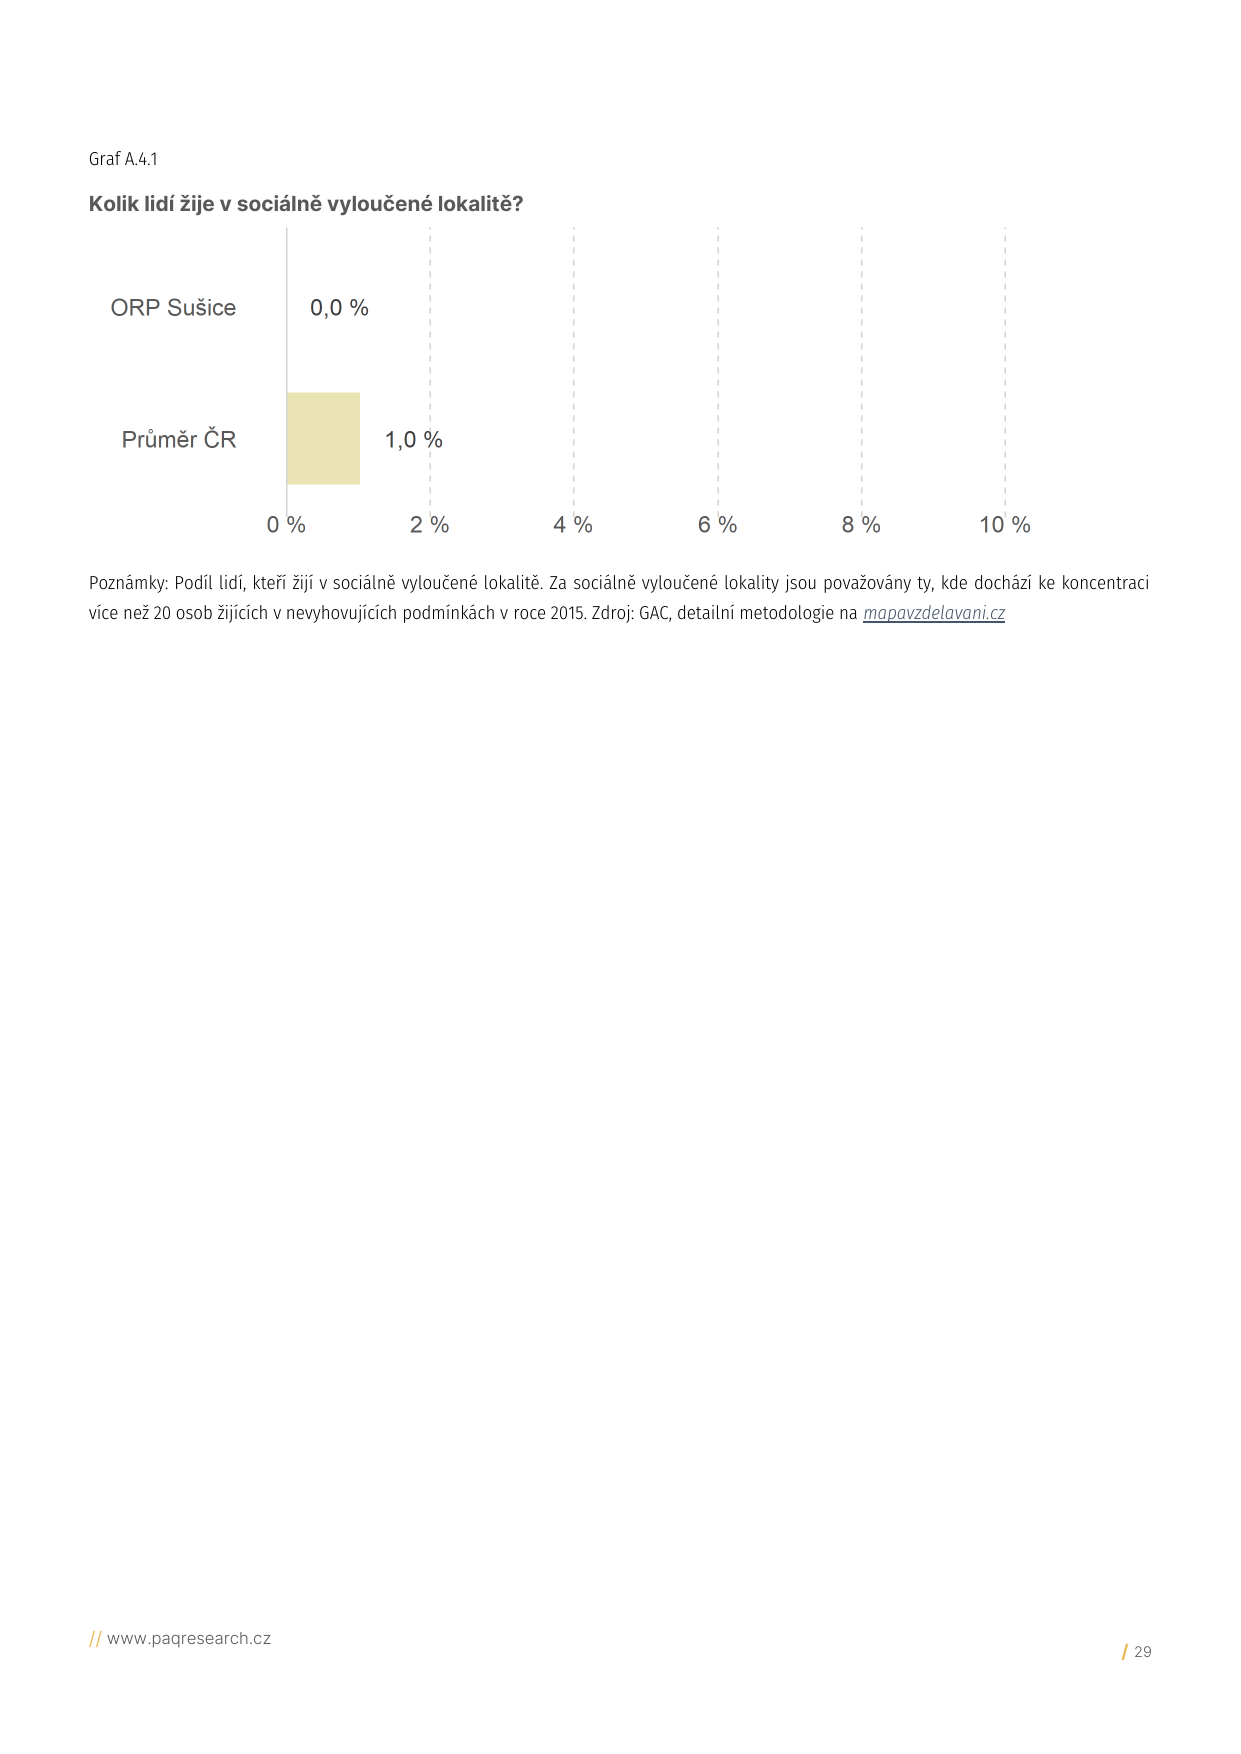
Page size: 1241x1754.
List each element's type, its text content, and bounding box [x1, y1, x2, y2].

text Poznámky: Podíl lidí, kteří žijí v sociálně vyloučené lokalitě. Za sociálně vyloučené lokality jsou považovány ty, kde dochází ke koncentraci více než 20 osob žijících v nevyhovujících podmínkách v roce 2015. Zdroj: GAC, detailní metodologie na mapavzdelavani.cz [89, 564, 1152, 625]
picture [88, 216, 1139, 548]
text Kolik lidí žije v sociálně vyloučené lokalitě? [89, 186, 1152, 216]
text Graf A.4.1 [89, 148, 1152, 170]
